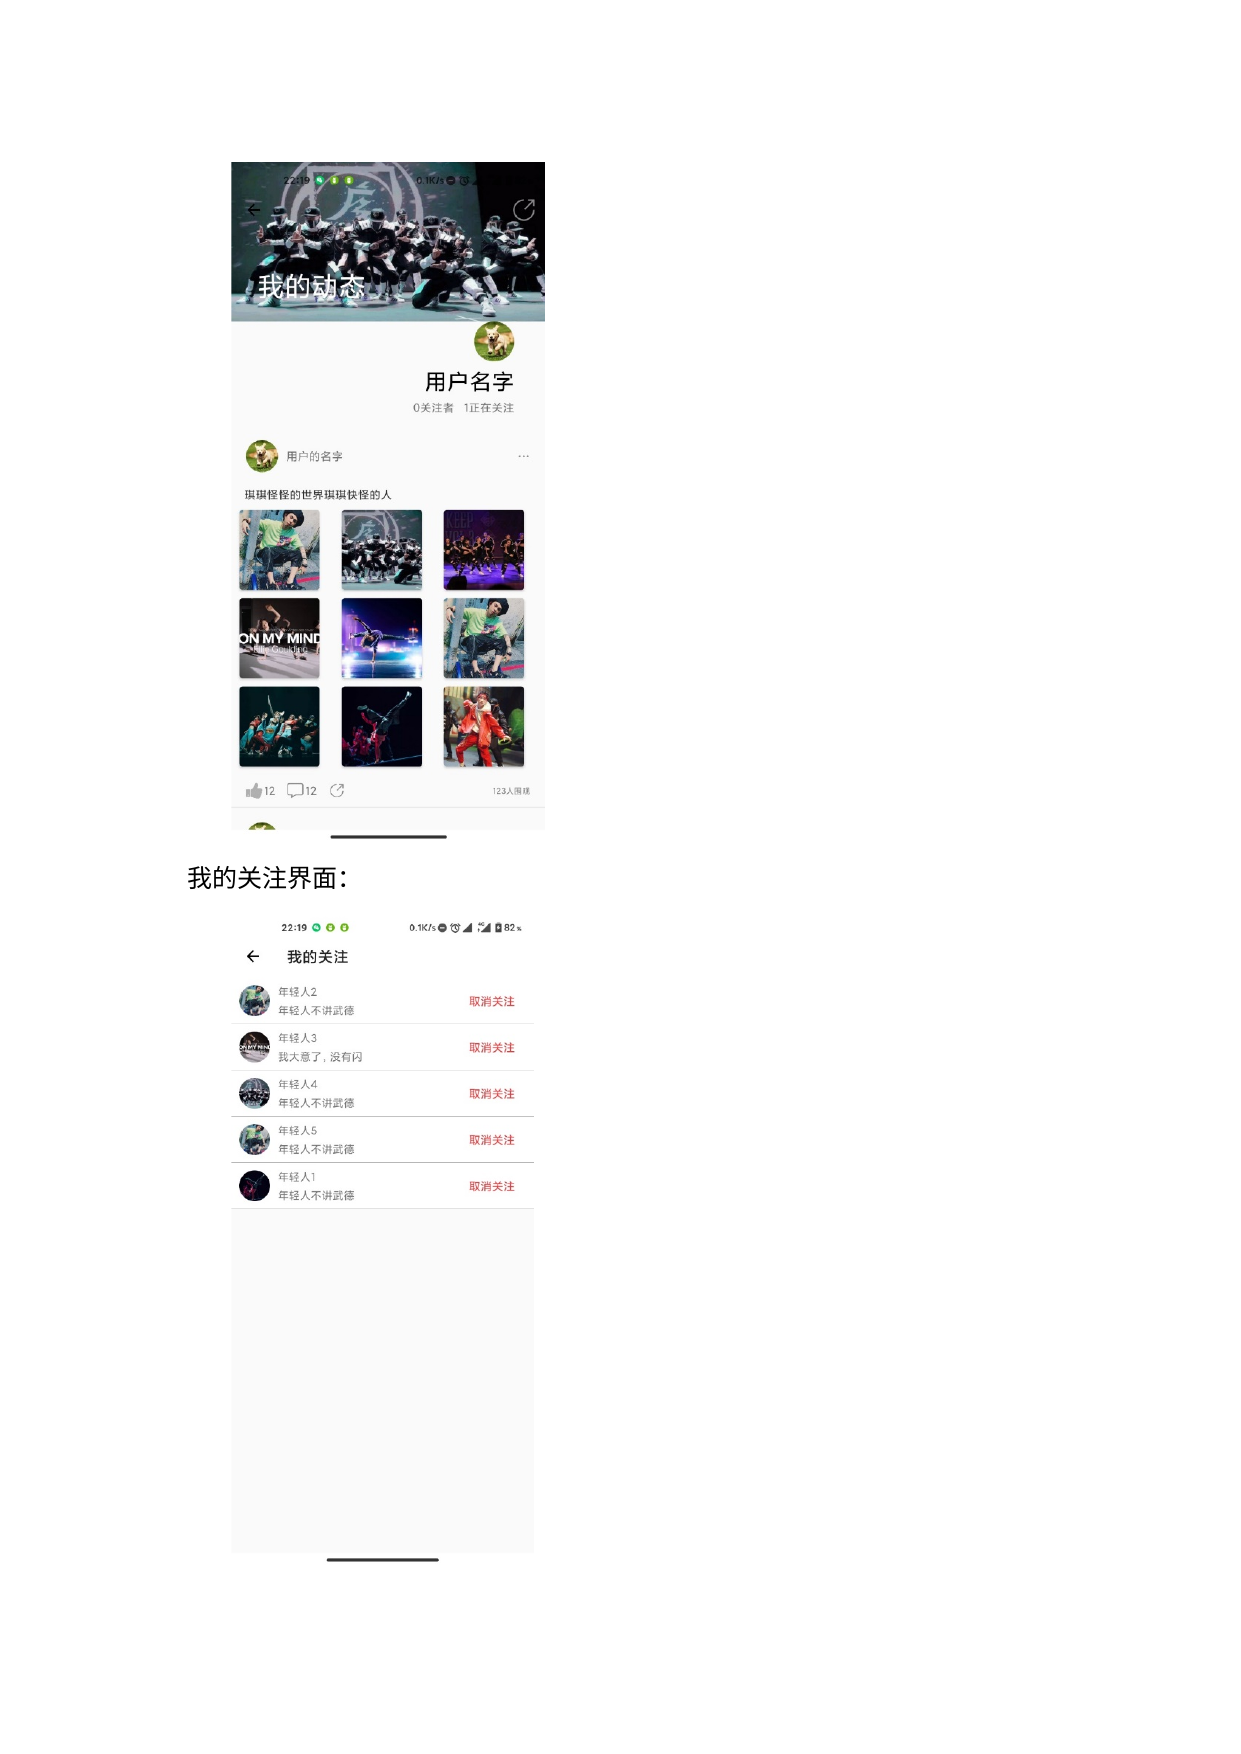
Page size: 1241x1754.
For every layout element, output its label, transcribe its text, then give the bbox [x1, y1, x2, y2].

text 我的关注界面： [187, 844, 1053, 909]
picture [231, 162, 545, 842]
picture [231, 909, 534, 1565]
